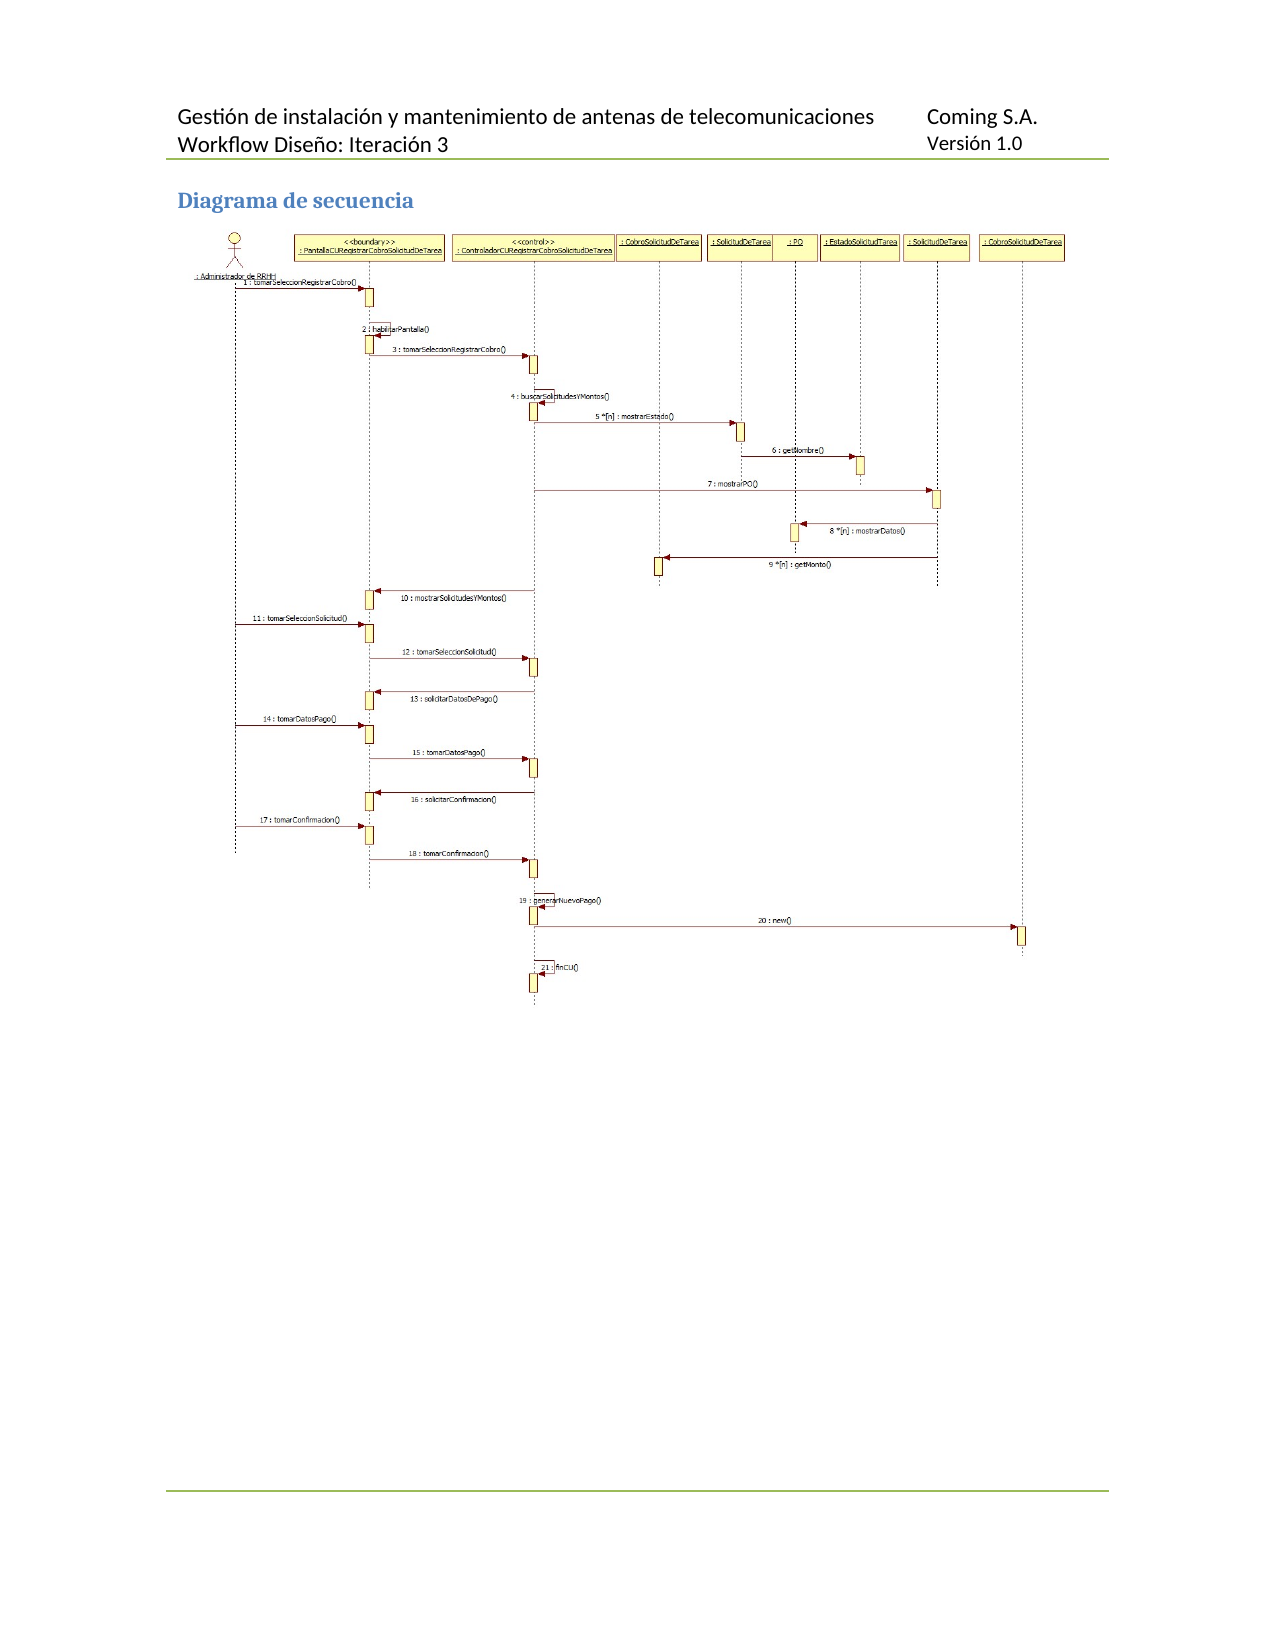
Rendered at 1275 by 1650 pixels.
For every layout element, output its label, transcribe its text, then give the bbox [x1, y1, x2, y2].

subtitle Diagrama de secuencia [177, 188, 1098, 214]
picture [177, 218, 1078, 1019]
